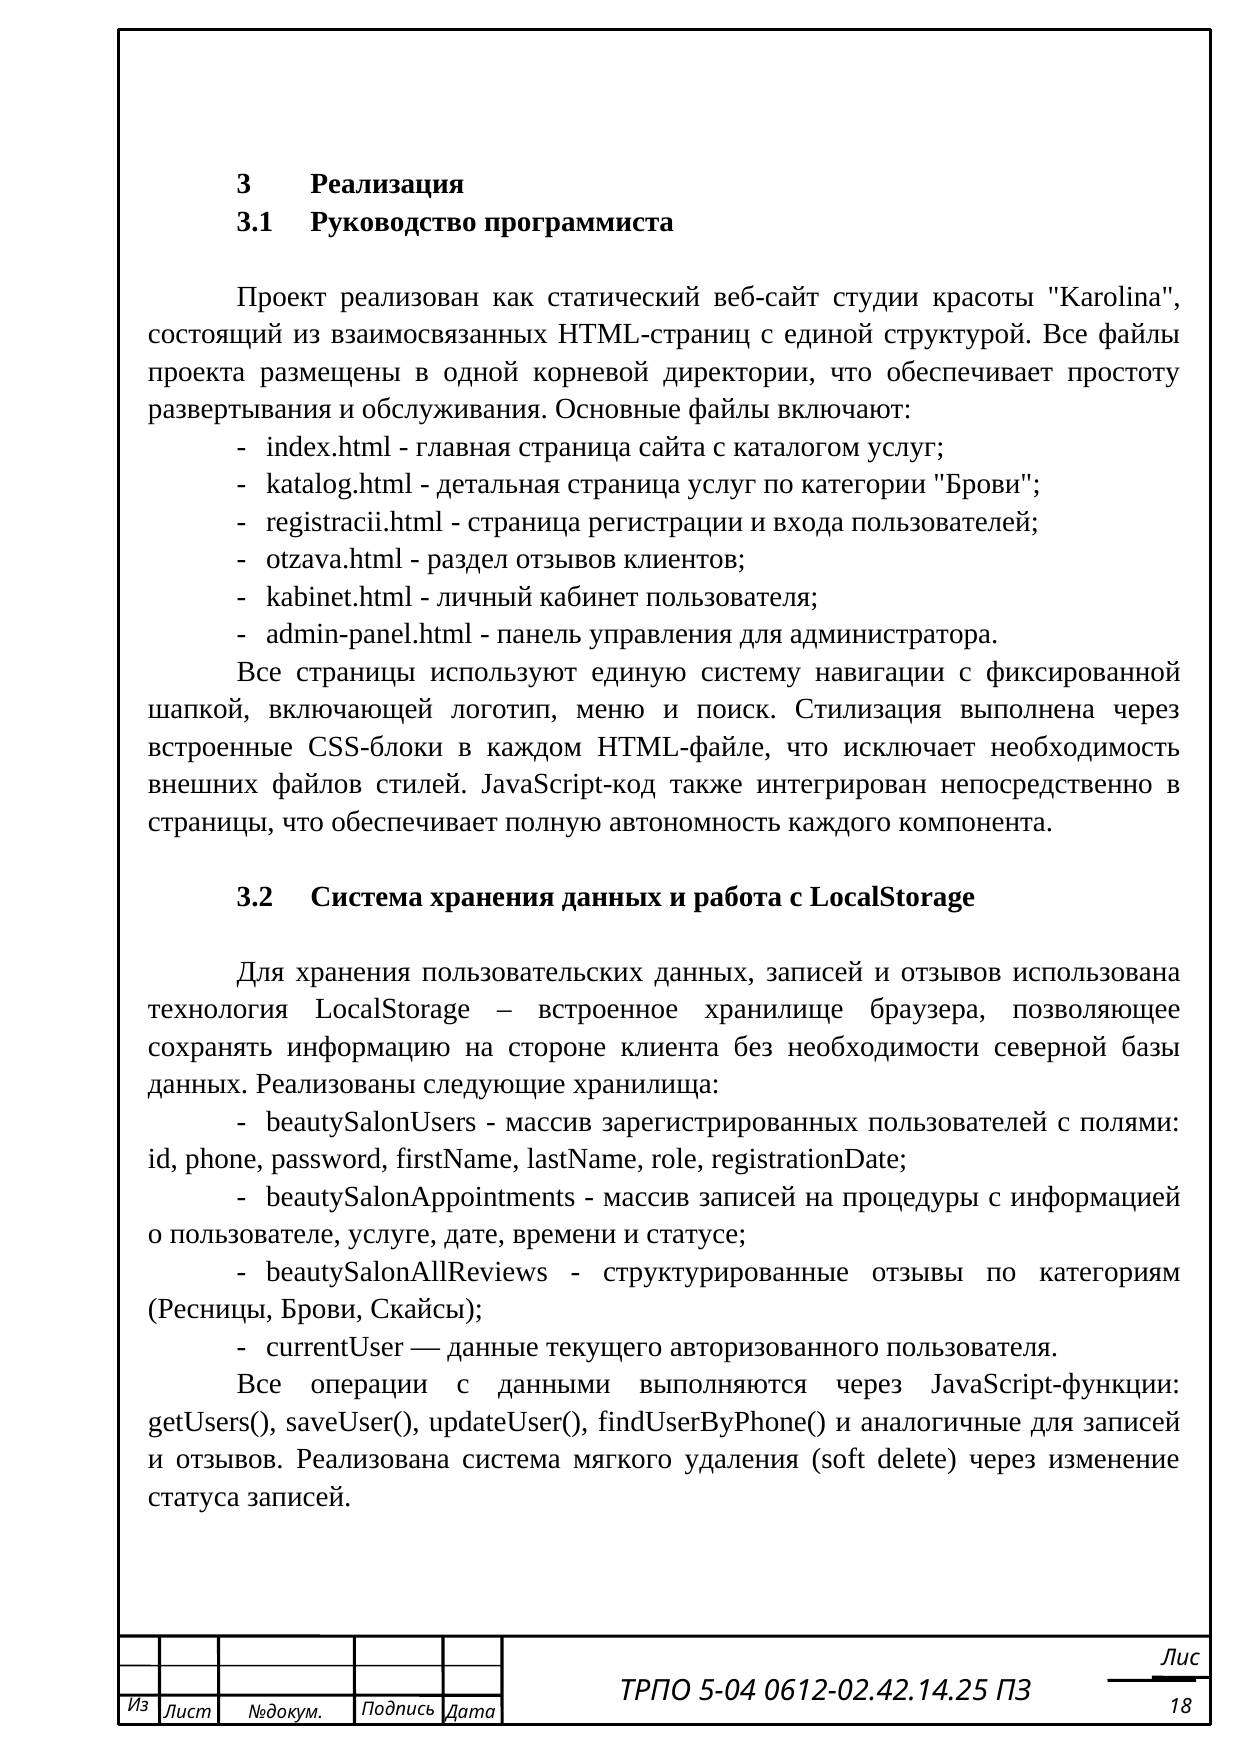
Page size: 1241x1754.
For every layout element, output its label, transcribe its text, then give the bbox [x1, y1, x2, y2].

list currentUser — данные текущего авторизованного пользователя. [148, 1326, 1181, 1364]
list beautySalonAllReviews - структурированные отзывы по категориям (Ресницы, Брови, Скайсы); [148, 1251, 1181, 1326]
list katalog.html - детальная страница услуг по категории "Брови"; [148, 464, 1181, 501]
text 3 Реализация [148, 164, 1181, 201]
list index.html - главная страница сайта с каталогом услуг; [148, 426, 1181, 464]
text Все страницы используют единую систему навигации с фиксированной шапкой, включающей логотип, меню и поиск. Стилизация выполнена через встроенные CSS-блоки в каждом HTML-файле, что исключает необходимость внешних файлов стилей. JavaScript-код также интегрирован непосредственно в страницы, что обеспечивает полную автономность каждого компонента. [148, 651, 1181, 839]
text Все операции с данными выполняются через JavaScript-функции: getUsers(), saveUser(), updateUser(), findUserByPhone() и аналогичные для записей и отзывов. Реализована система мягкого удаления (soft delete) через изменение статуса записей. [148, 1364, 1181, 1514]
list registracii.html - страница регистрации и входа пользователей; [148, 501, 1181, 539]
text Проект реализован как статический веб-сайт студии красоты "Karolina", состоящий из взаимосвязанных HTML-страниц с единой структурой. Все файлы проекта размещены в одной корневой директории, что обеспечивает простоту развертывания и обслуживания. Основные файлы включают: [148, 276, 1181, 426]
list kabinet.html - личный кабинет пользователя; [148, 576, 1181, 614]
list beautySalonAppointments - массив записей на процедуры с информацией о пользователе, услуге, дате, времени и статусе; [148, 1176, 1181, 1251]
list beautySalonUsers - массив зарегистрированных пользователей с полями: id, phone, password, firstName, lastName, role, registrationDate; [148, 1101, 1181, 1176]
text Для хранения пользовательских данных, записей и отзывов использована технология LocalStorage – встроенное хранилище браузера, позволяющее сохранять информацию на стороне клиента без необходимости северной базы данных. Реализованы следующие хранилища: [148, 951, 1181, 1101]
list otzava.html - раздел отзывов клиентов; [148, 539, 1181, 576]
text 3.1 Руководство программиста [148, 201, 1181, 239]
list admin-panel.html - панель управления для администратора. [148, 614, 1181, 651]
text 3.2 Система хранения данных и работа с LocalStorage [148, 876, 1181, 914]
